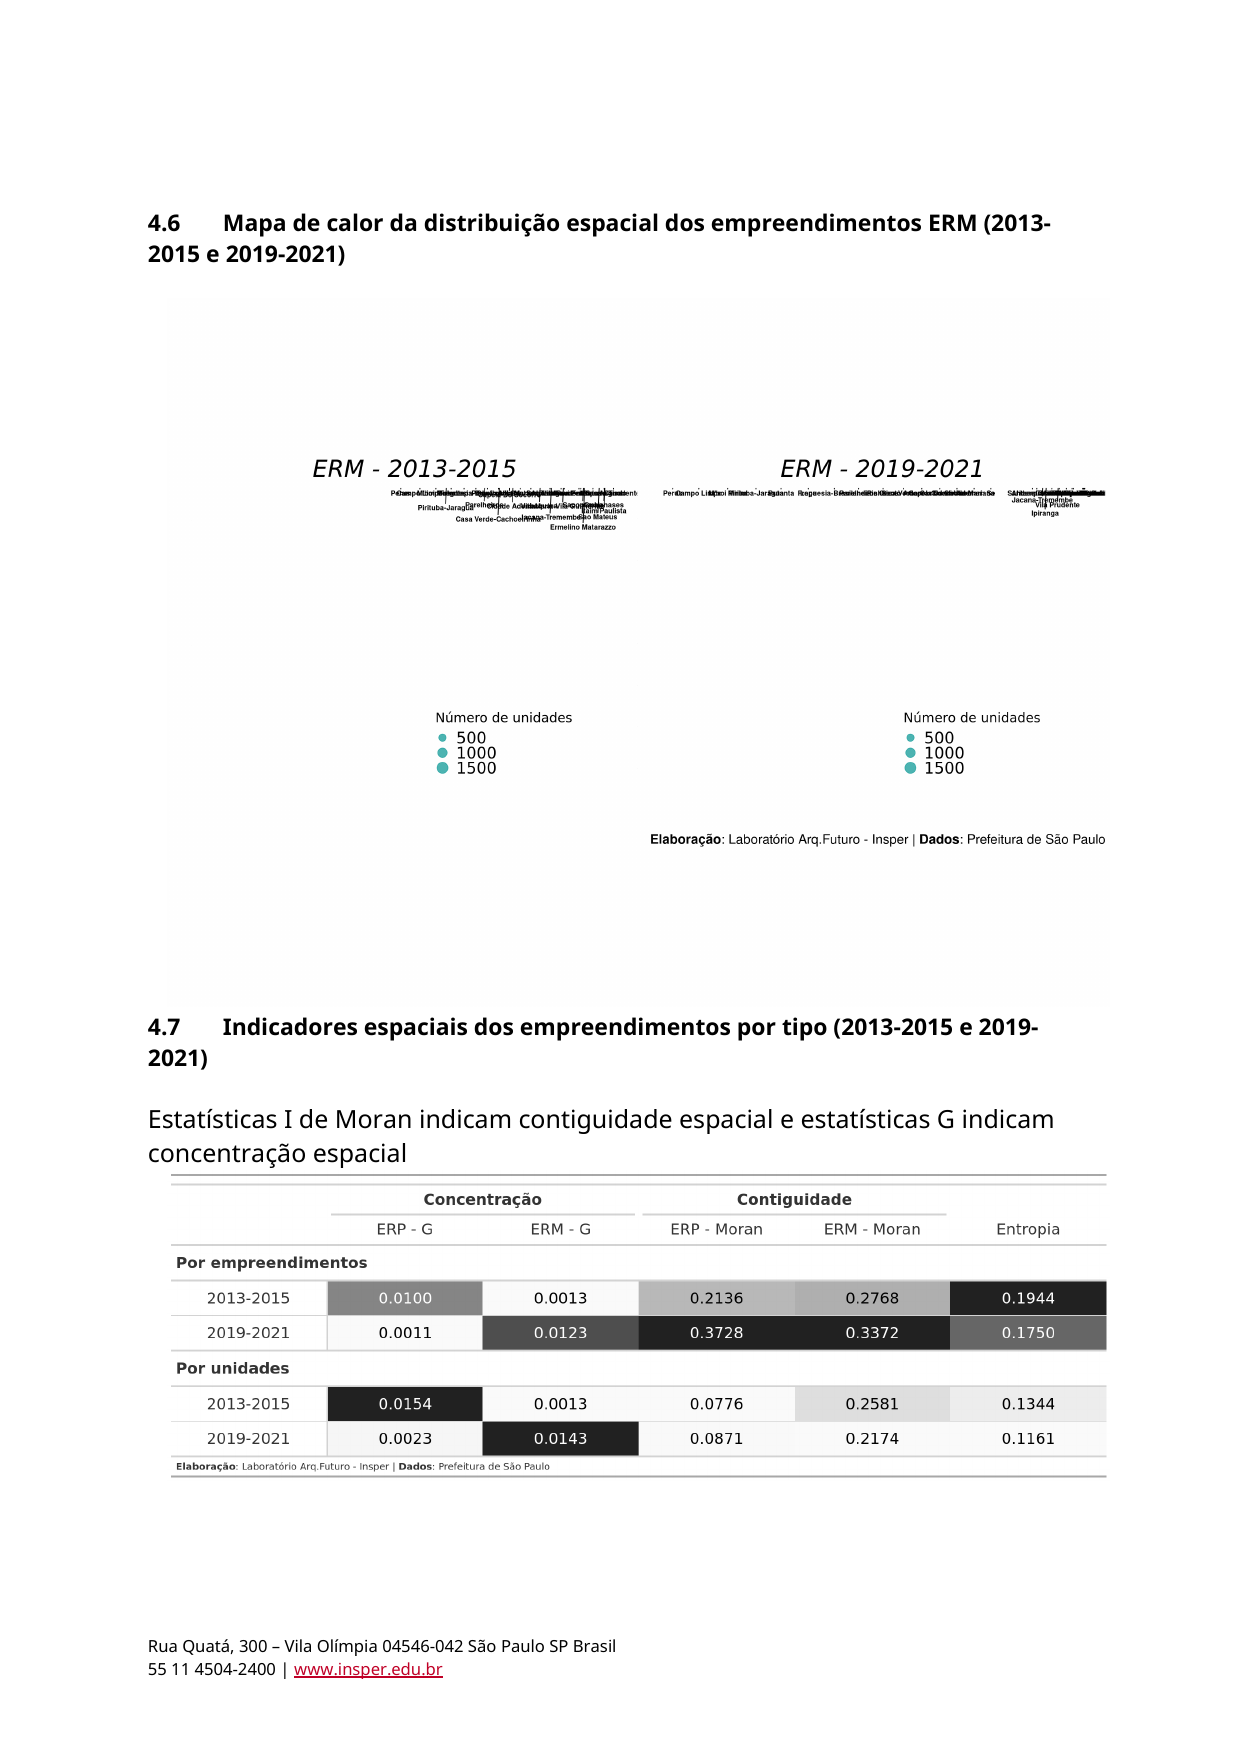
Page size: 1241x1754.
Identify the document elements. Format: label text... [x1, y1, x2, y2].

subtitle 4.7 Indicadores espaciais dos empreendimentos por tipo (2013-2015 e 2019-2021) [148, 1010, 1093, 1073]
picture [166, 1170, 1111, 1481]
subtitle 4.6 Mapa de calor da distribuição espacial dos empreendimentos ERM (2013-2015 e 2019-2021) [148, 207, 1093, 269]
picture [166, 298, 1111, 1007]
